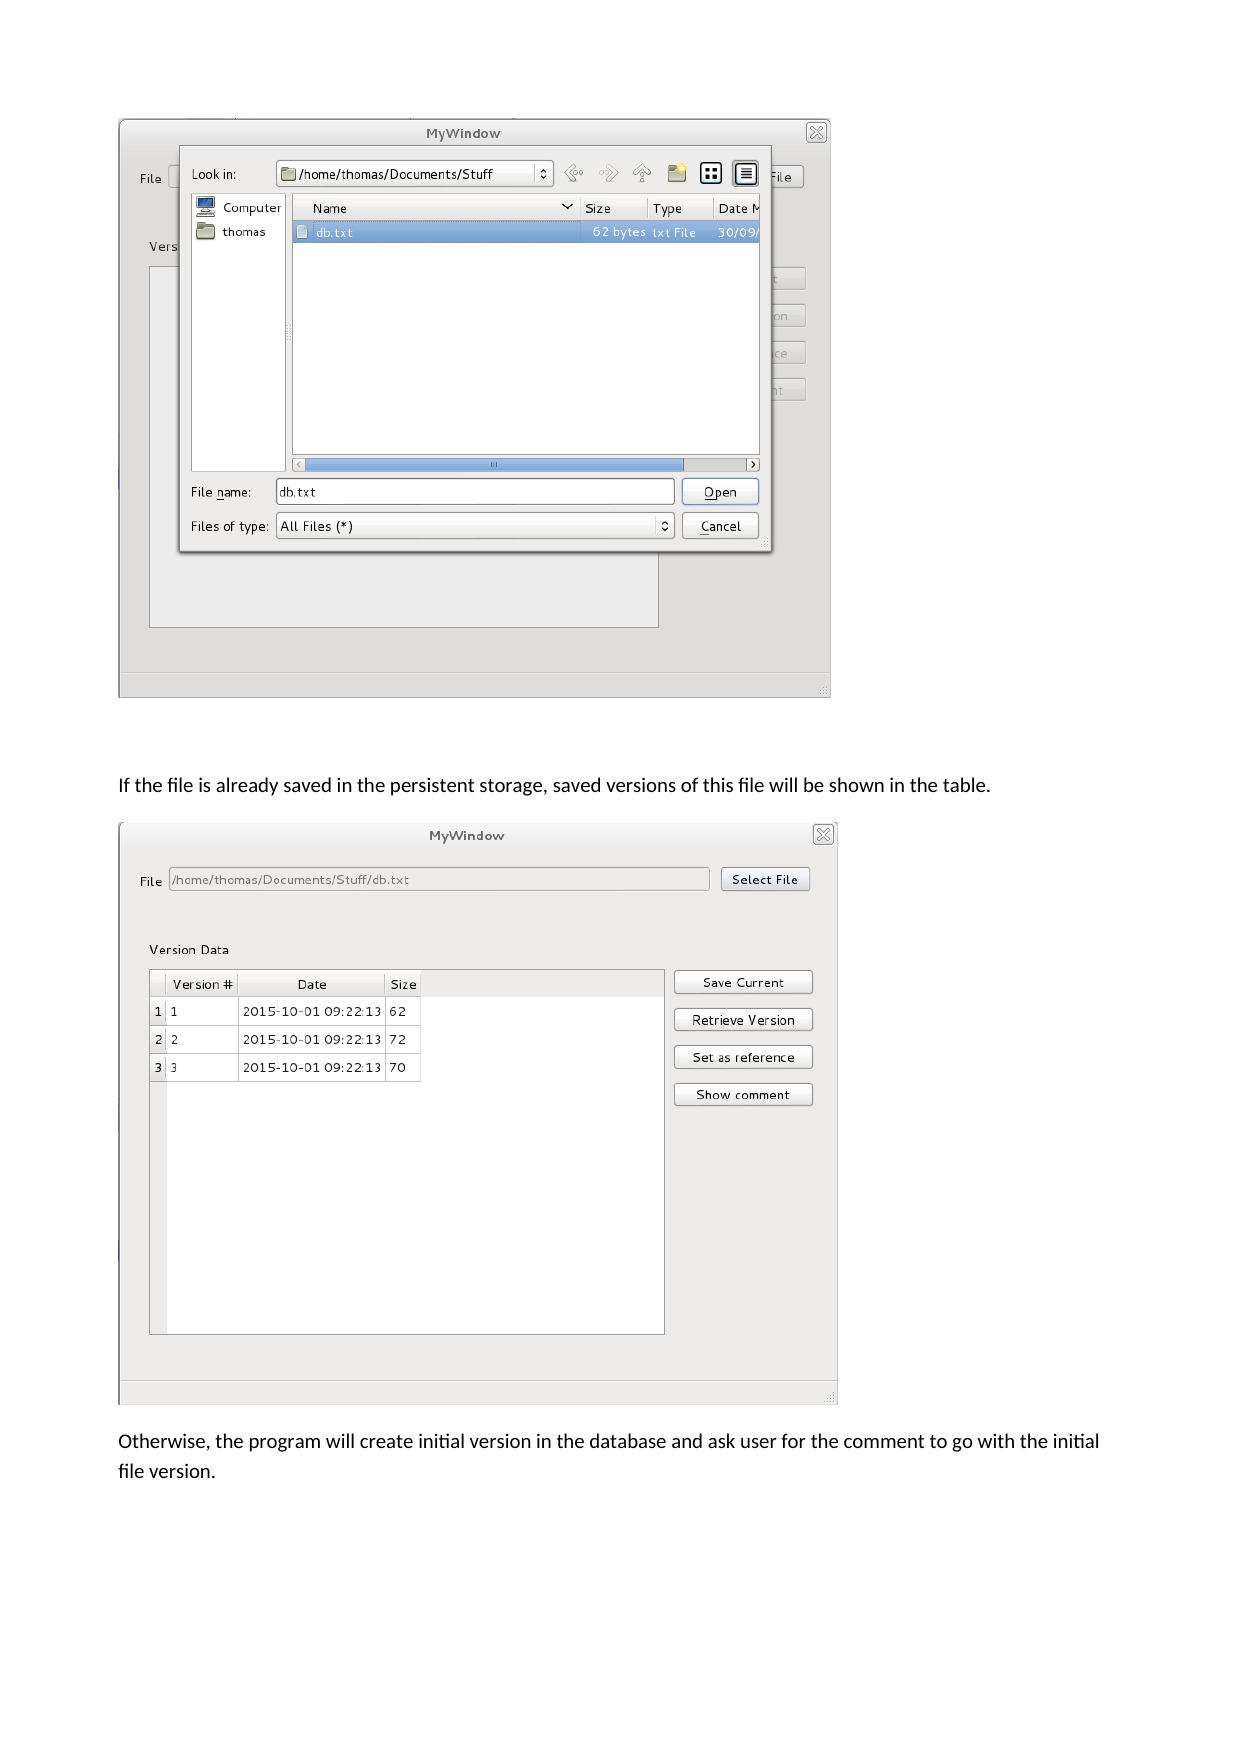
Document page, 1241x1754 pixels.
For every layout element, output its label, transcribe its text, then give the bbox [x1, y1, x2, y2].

picture [118, 822, 838, 1405]
text Otherwise, the program will create initial version in the database and ask user for the comment to go with the initial file version. [118, 1429, 1122, 1483]
picture [118, 118, 831, 698]
text If the file is already saved in the persistent storage, saved versions of this file will be shown in the table. [118, 772, 1122, 798]
